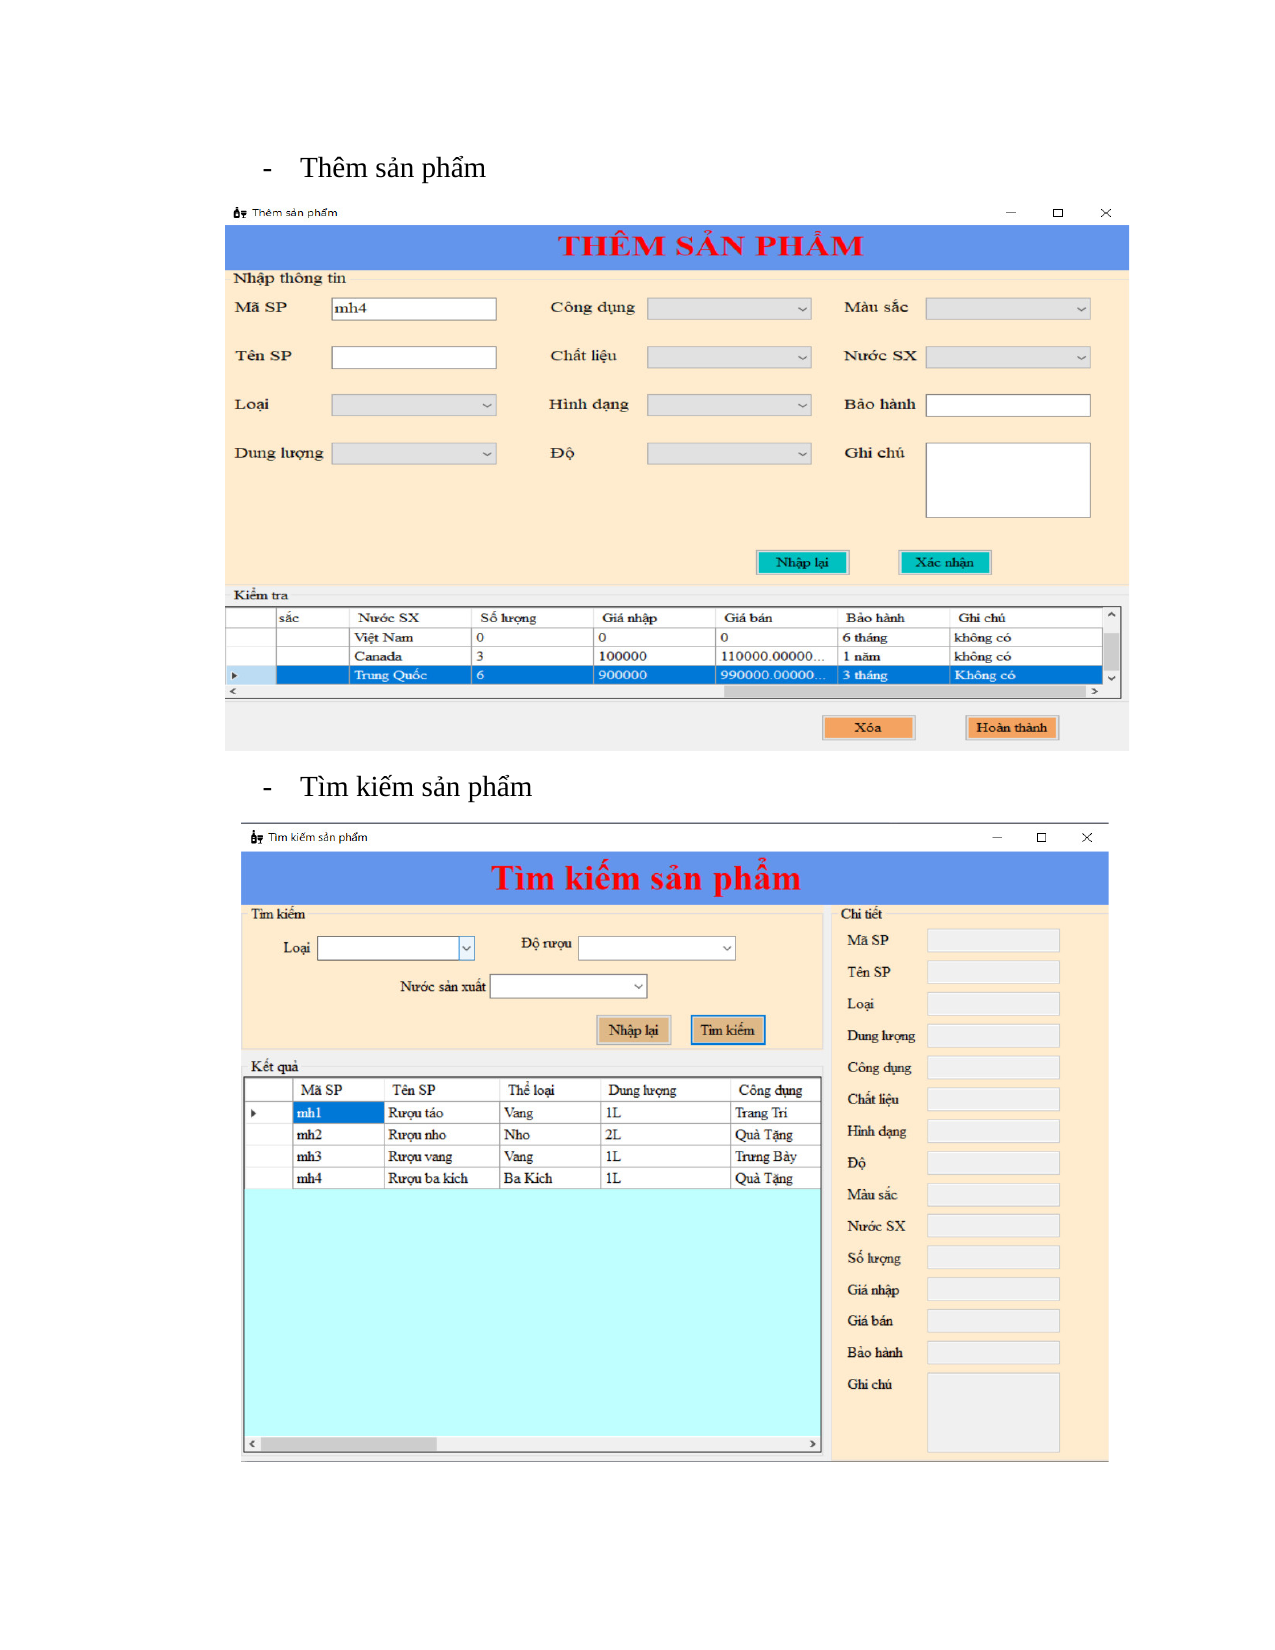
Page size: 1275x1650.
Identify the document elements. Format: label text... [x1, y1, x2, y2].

list Tìm kiếm sản phẩm [262, 769, 1125, 803]
picture [241, 822, 1109, 1462]
picture [225, 202, 1130, 751]
list Thêm sản phẩm [262, 150, 1125, 183]
